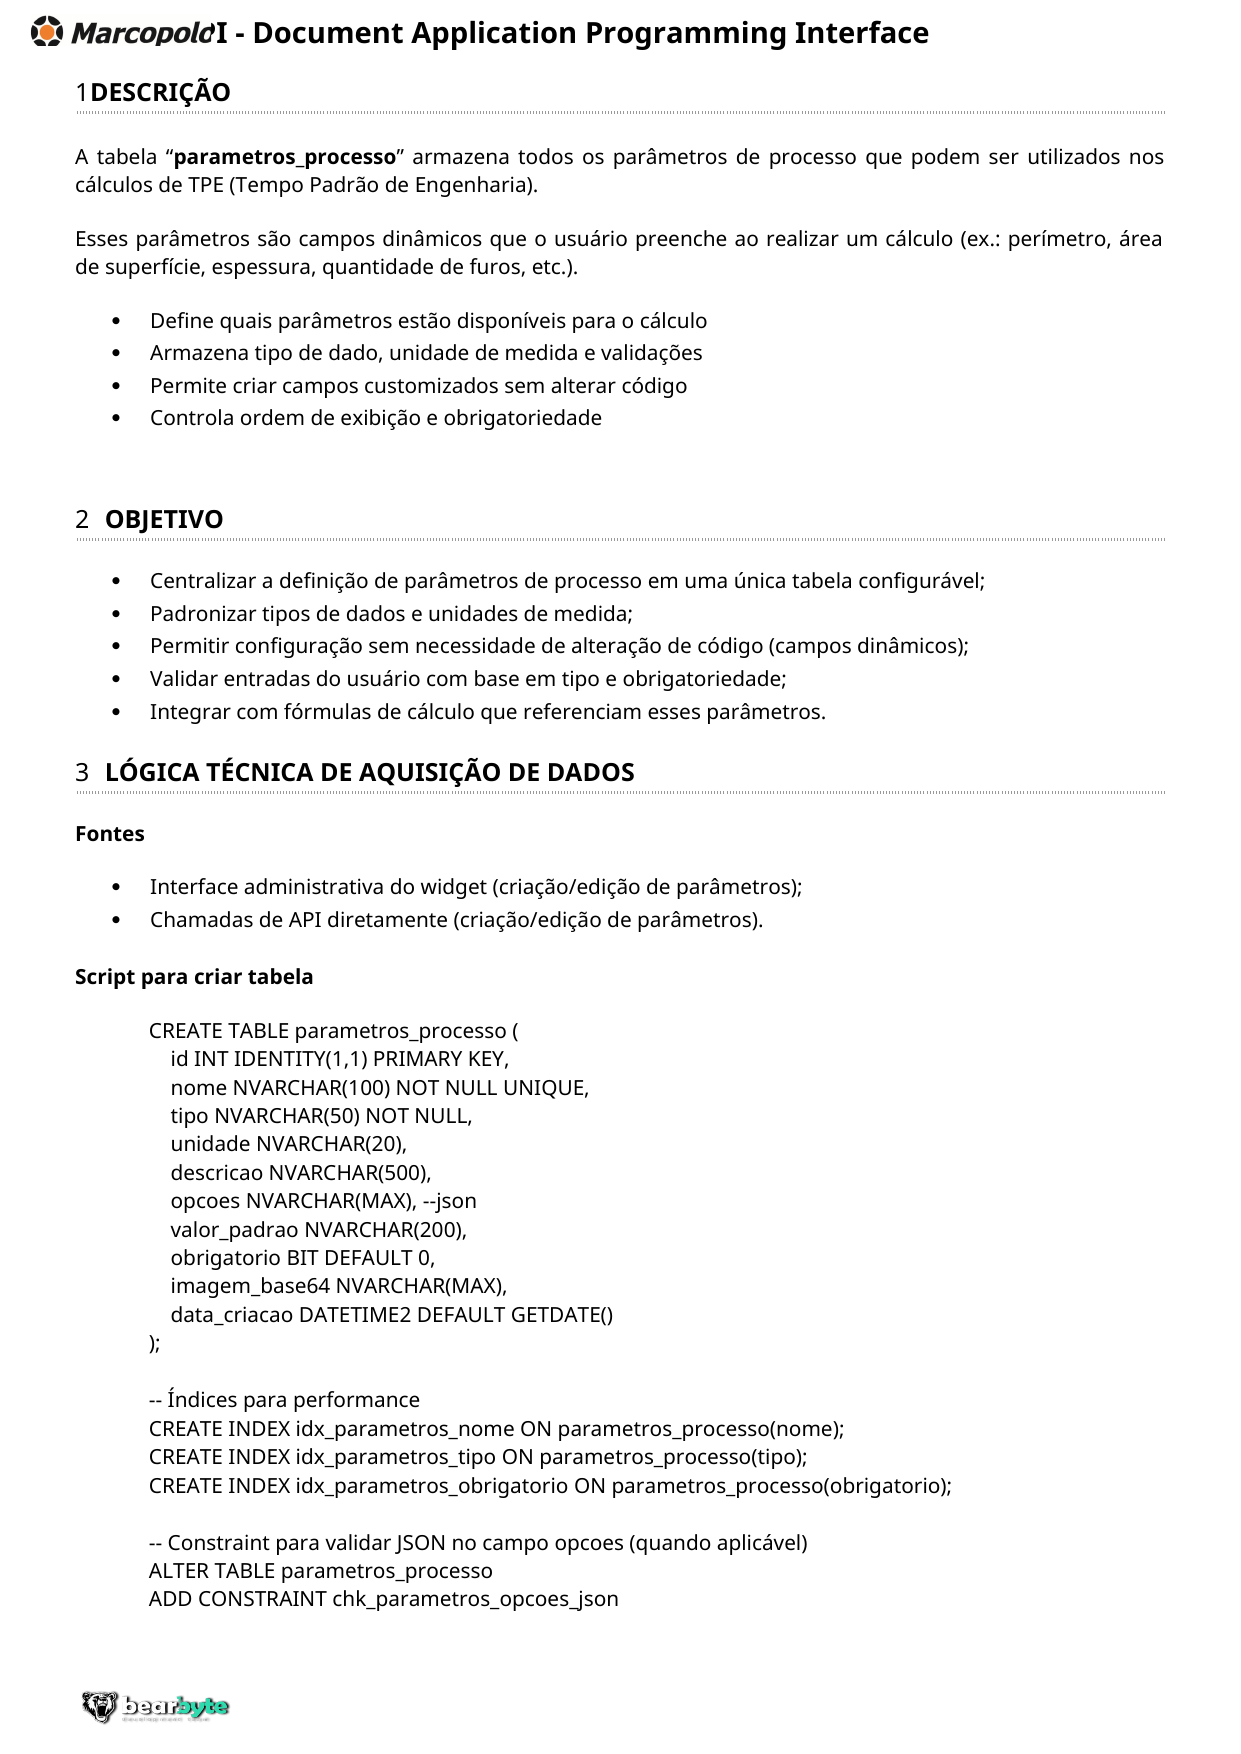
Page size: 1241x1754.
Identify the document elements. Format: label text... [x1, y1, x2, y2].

list Chamadas de API diretamente (criação/edição de parâmetros). [112, 905, 1165, 933]
text unidade NVARCHAR(20), [149, 1129, 1165, 1158]
text descricao NVARCHAR(500), [149, 1158, 1165, 1186]
text nome NVARCHAR(100) NOT NULL UNIQUE, [149, 1073, 1165, 1101]
text Esses parâmetros são campos dinâmicos que o usuário preenche ao realizar um cálculo (ex.: perímetro, área de superfície, espessura, quantidade de furos, etc.). [75, 224, 1165, 281]
list Define quais parâmetros estão disponíveis para o cálculo [112, 306, 1165, 334]
text A tabela “parametros_processo” armazena todos os parâmetros de processo que podem ser utilizados nos cálculos de TPE (Tempo Padrão de Engenharia). [75, 142, 1165, 199]
picture [29, 14, 211, 46]
list Centralizar a definição de parâmetros de processo em uma única tabela configurável; [112, 566, 1165, 595]
text ); [149, 1328, 1165, 1357]
list Padronizar tipos de dados e unidades de medida; [112, 599, 1165, 627]
text ADD CONSTRAINT chk_parametros_opcoes_json [149, 1584, 1165, 1613]
text Script para criar tabela [75, 962, 1165, 991]
text id INT IDENTITY(1,1) PRIMARY KEY, [149, 1044, 1165, 1073]
list Armazena tipo de dado, unidade de medida e validações [112, 338, 1165, 367]
text obrigatorio BIT DEFAULT 0, [149, 1243, 1165, 1272]
text CREATE INDEX idx_parametros_obrigatorio ON parametros_processo(obrigatorio); [149, 1471, 1165, 1499]
list Interface administrativa do widget (criação/edição de parâmetros); [112, 872, 1165, 901]
text Fontes [75, 819, 1165, 847]
text valor_padrao NVARCHAR(200), [149, 1215, 1165, 1243]
list Permite criar campos customizados sem alterar código [112, 371, 1165, 399]
subtitle OBJETIVO [75, 502, 1165, 541]
text -- Constraint para validar JSON no campo opcoes (quando aplicável) [149, 1528, 1165, 1556]
text CREATE INDEX idx_parametros_nome ON parametros_processo(nome); [149, 1414, 1165, 1442]
list Permitir configuração sem necessidade de alteração de código (campos dinâmicos); [112, 632, 1165, 660]
list Integrar com fórmulas de cálculo que referenciam esses parâmetros. [112, 697, 1165, 725]
text data_criacao DATETIME2 DEFAULT GETDATE() [149, 1300, 1165, 1328]
text ALTER TABLE parametros_processo [149, 1556, 1165, 1584]
text opcoes NVARCHAR(MAX), --json [149, 1186, 1165, 1215]
list Validar entradas do usuário com base em tipo e obrigatoriedade; [112, 664, 1165, 693]
text -- Índices para performance [149, 1385, 1165, 1414]
text CREATE TABLE parametros_processo ( [149, 1016, 1165, 1044]
list Controla ordem de exibição e obrigatoriedade [112, 403, 1165, 432]
subtitle DESCRIÇÃO [75, 75, 1165, 114]
text imagem_base64 NVARCHAR(MAX), [149, 1272, 1165, 1300]
subtitle LÓGICA TÉCNICA DE AQUISIÇÃO DE DADOS [75, 754, 1165, 794]
text tipo NVARCHAR(50) NOT NULL, [149, 1101, 1165, 1129]
text CREATE INDEX idx_parametros_tipo ON parametros_processo(tipo); [149, 1442, 1165, 1471]
